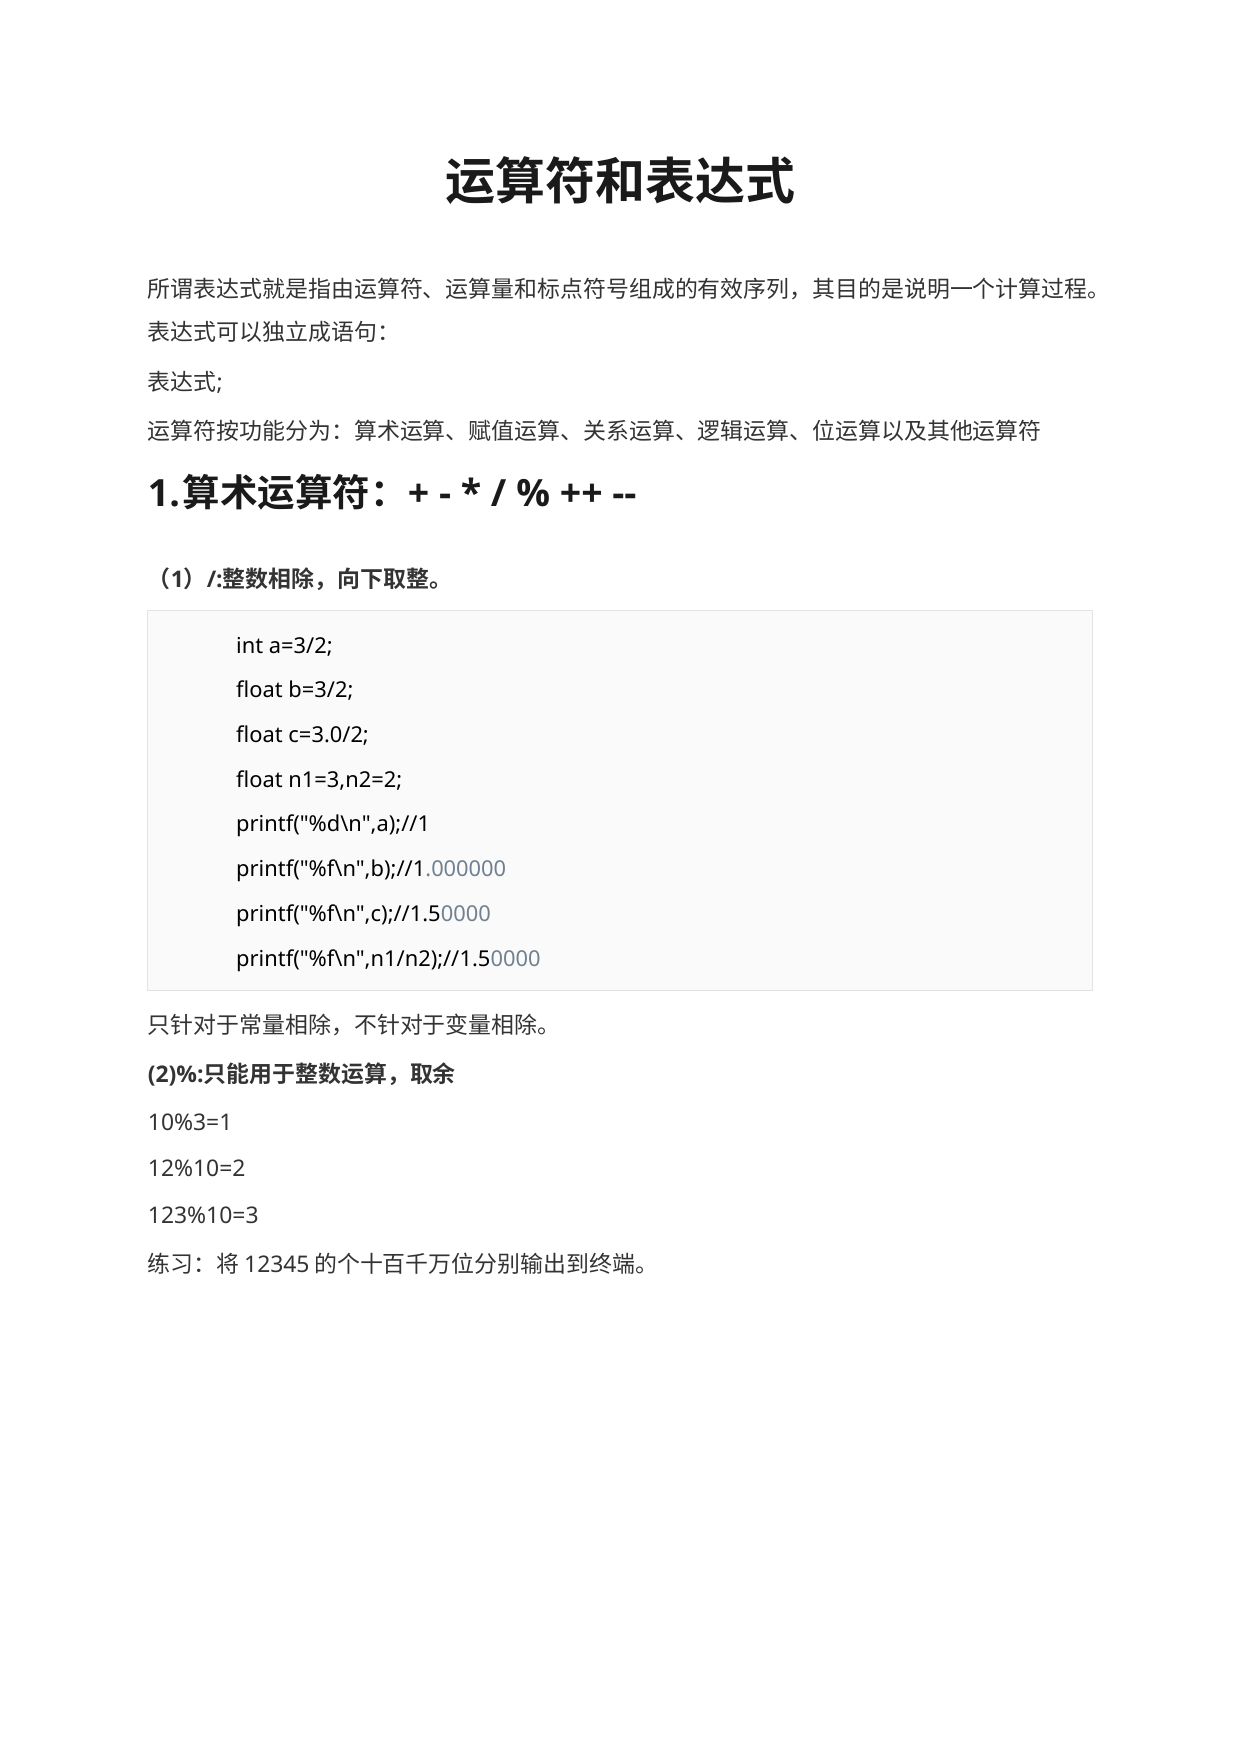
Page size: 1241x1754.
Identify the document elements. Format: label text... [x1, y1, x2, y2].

text 表达式; [148, 363, 1093, 397]
text 练习：将12345的个十百千万位分别输出到终端。 [148, 1246, 1093, 1279]
text 123%10=3 [148, 1199, 1093, 1231]
text (2)%:只能用于整数运算，取余 [148, 1056, 1093, 1089]
subtitle 算术运算符：+ - * / % ++ -- [148, 462, 1093, 517]
text 12%10=2 [148, 1152, 1093, 1184]
text 运算符按功能分为：算术运算、赋值运算、关系运算、逻辑运算、位运算以及其他运算符 [148, 413, 1093, 446]
text 只针对于常量相除，不针对于变量相除。 [148, 1007, 1093, 1040]
text 所谓表达式就是指由运算符、运算量和标点符号组成的有效序列，其目的是说明一个计算过程。表达式可以独立成语句： [148, 271, 1093, 347]
text （1）/:整数相除，向下取整。 [148, 561, 1093, 595]
title 运算符和表达式 [148, 142, 1093, 214]
text 10%3=1 [148, 1106, 1093, 1137]
